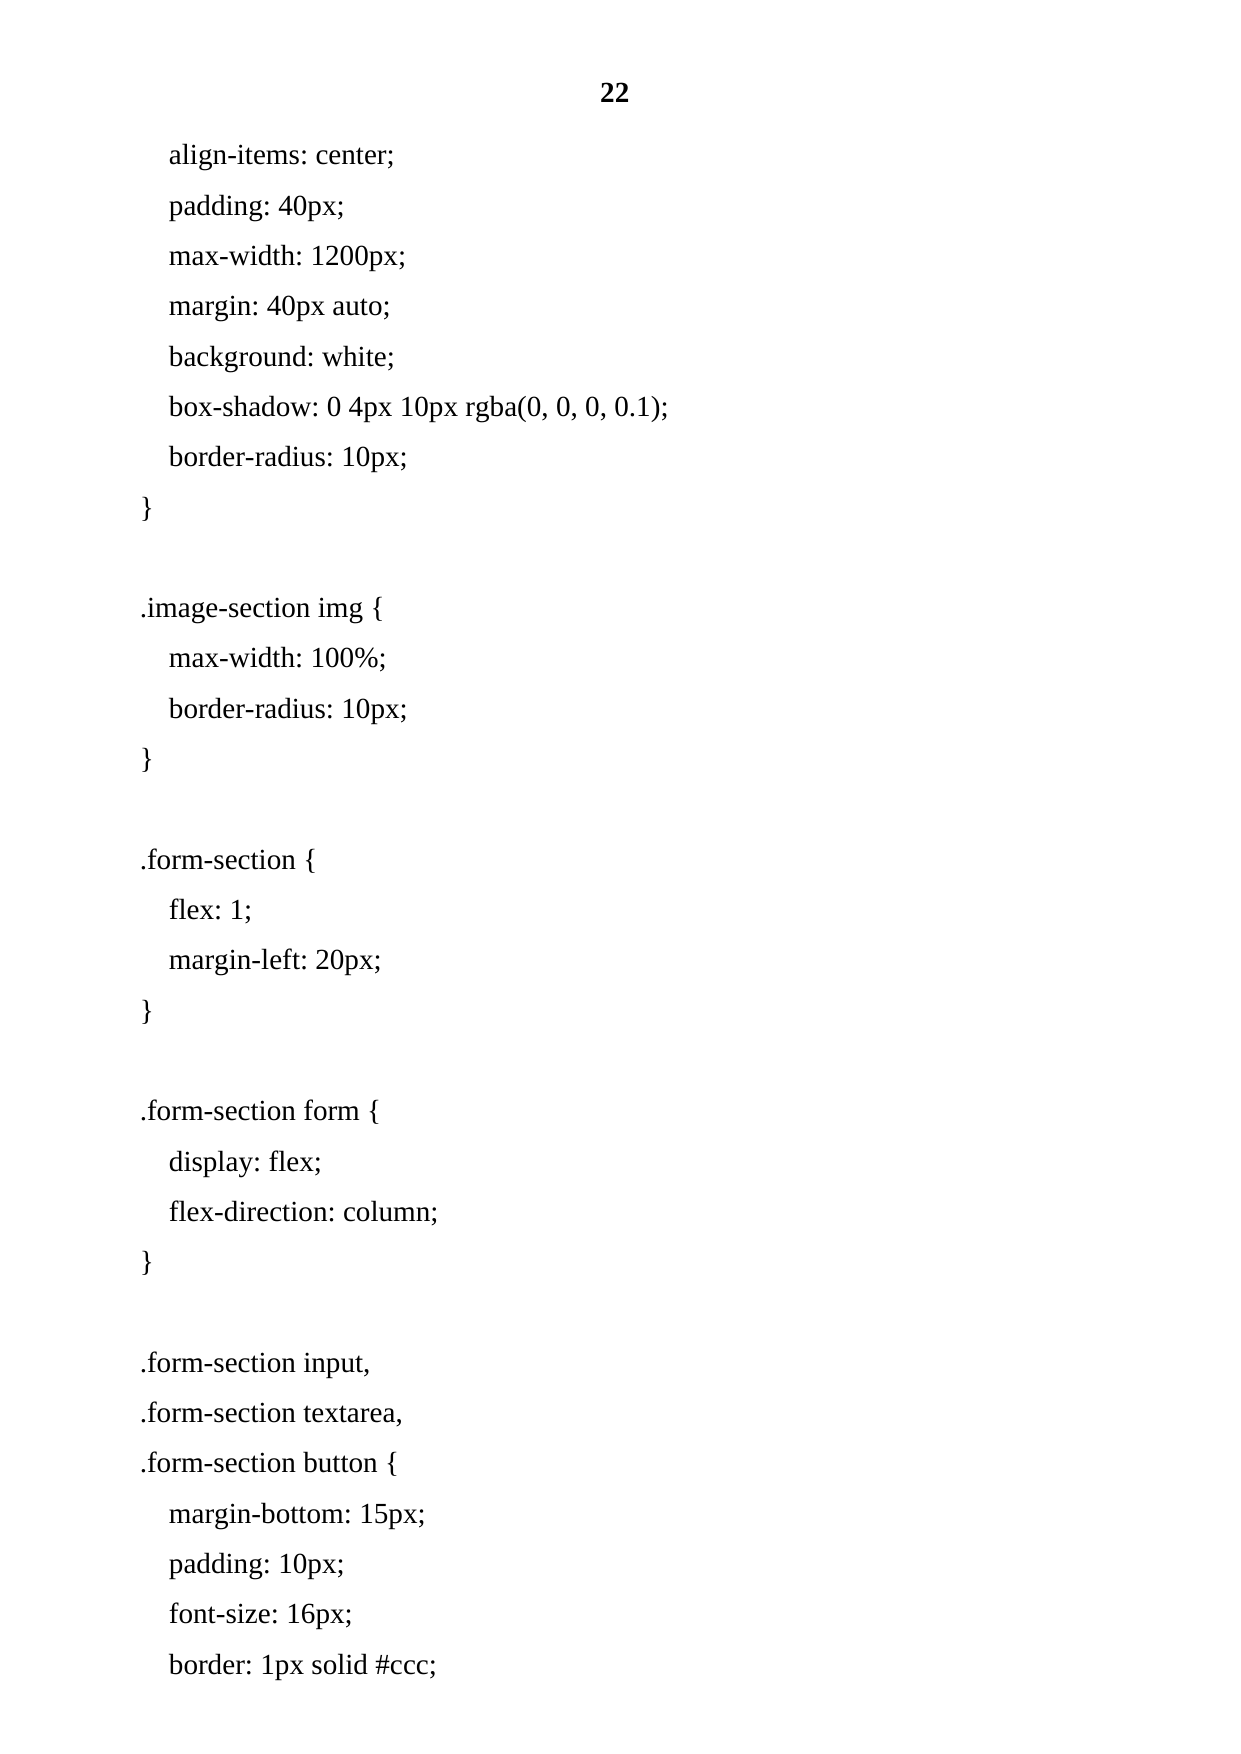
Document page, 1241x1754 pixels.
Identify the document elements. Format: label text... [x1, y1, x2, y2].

text } [139, 993, 1167, 1026]
text margin-left: 20px; [139, 942, 1167, 976]
text flex-direction: column; [139, 1194, 1167, 1228]
text align-items: center; [139, 137, 1167, 171]
text margin: 40px auto; [139, 288, 1167, 322]
text .image-section img { [139, 590, 1167, 624]
text border-radius: 10px; [139, 691, 1167, 724]
text display: flex; [139, 1144, 1167, 1177]
text max-width: 1200px; [139, 238, 1167, 272]
text .form-section input, [139, 1345, 1167, 1378]
text box-shadow: 0 4px 10px rgba(0, 0, 0, 0.1); [139, 389, 1167, 423]
text } [139, 741, 1167, 775]
text .form-section button { [139, 1446, 1167, 1479]
text flex: 1; [139, 892, 1167, 926]
text max-width: 100%; [139, 641, 1167, 674]
text } [139, 490, 1167, 523]
text .form-section { [139, 842, 1167, 875]
text .form-section textarea, [139, 1395, 1167, 1429]
text background: white; [139, 339, 1167, 372]
text padding: 10px; [139, 1546, 1167, 1580]
text } [139, 1244, 1167, 1278]
text font-size: 16px; [139, 1597, 1167, 1630]
text border-radius: 10px; [139, 439, 1167, 473]
text margin-bottom: 15px; [139, 1496, 1167, 1529]
text .form-section form { [139, 1093, 1167, 1127]
text padding: 40px; [139, 188, 1167, 221]
text border: 1px solid #ccc; [139, 1647, 1167, 1680]
